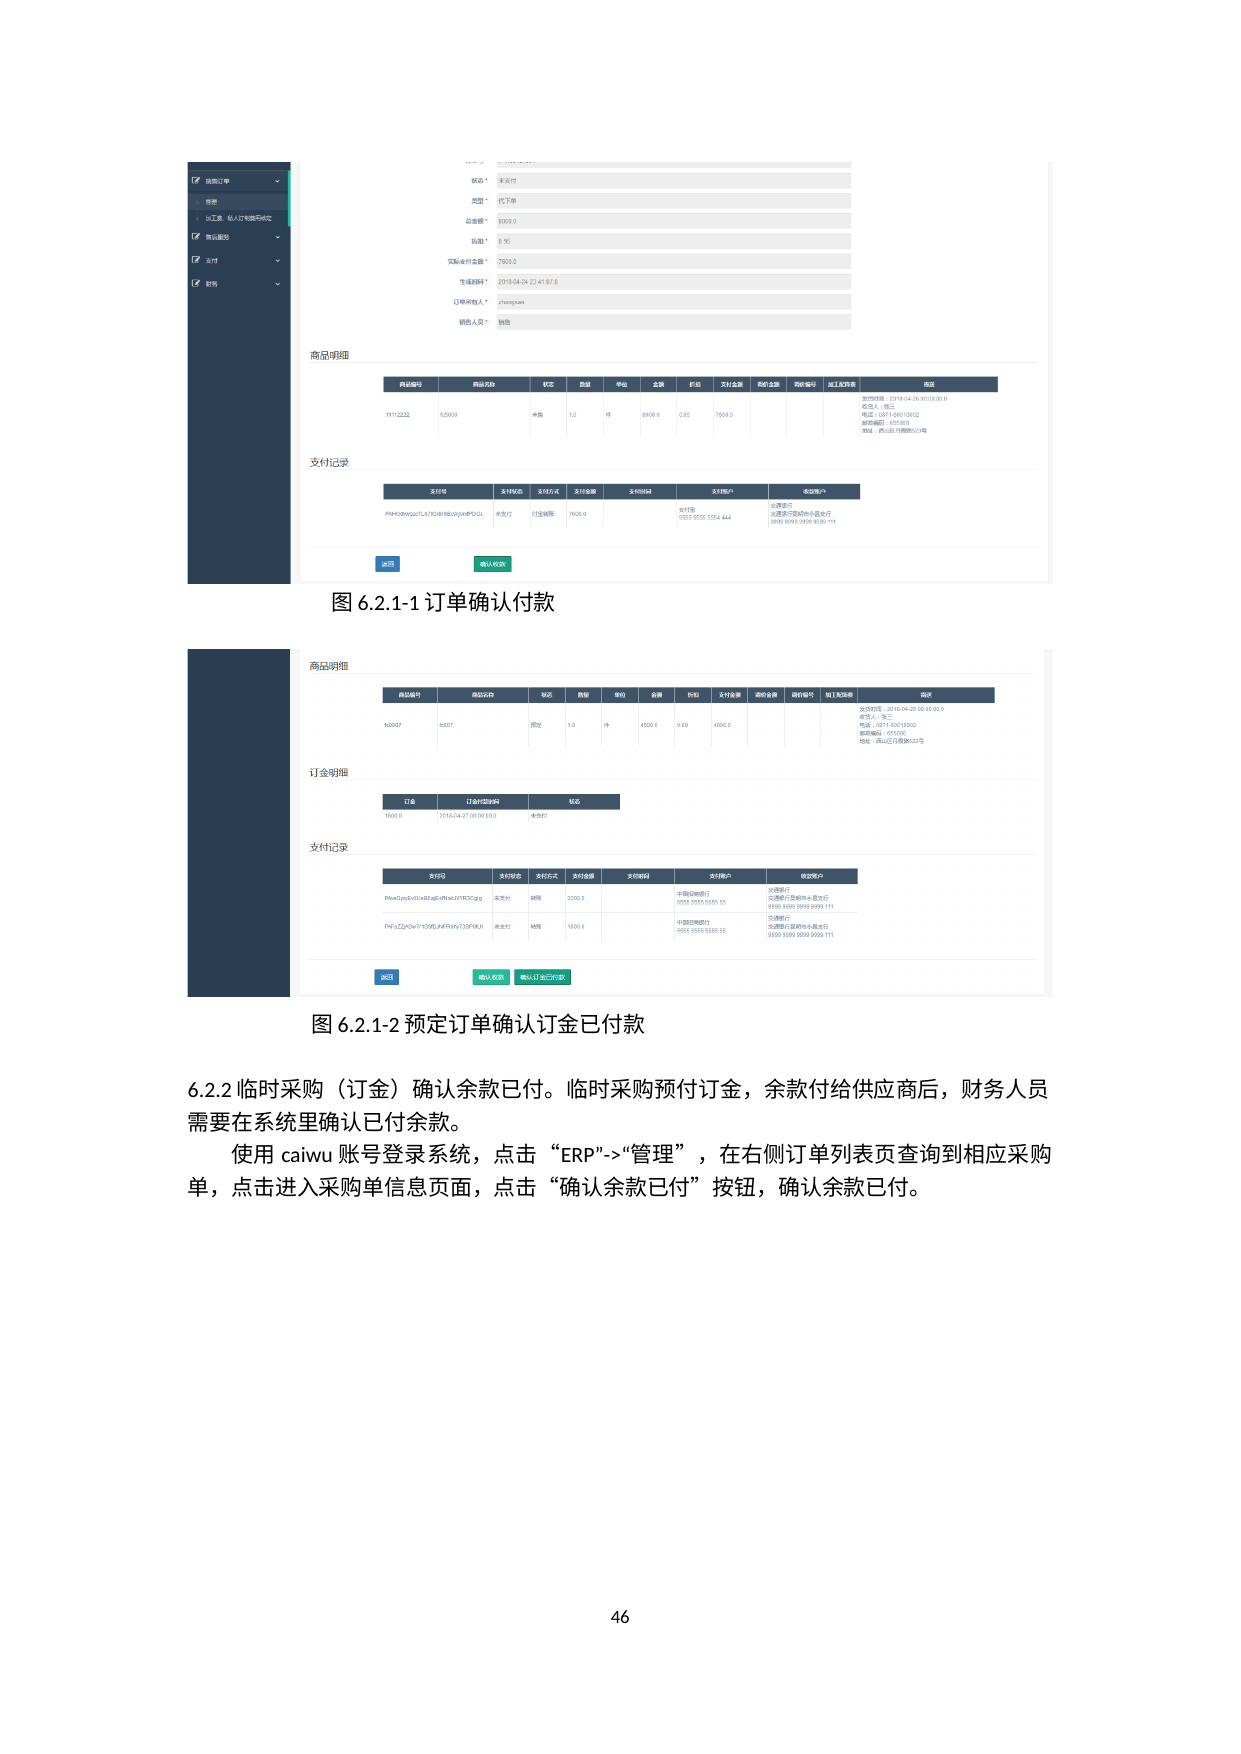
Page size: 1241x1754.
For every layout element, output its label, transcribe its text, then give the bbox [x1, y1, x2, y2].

text 图6.2.1-1 订单确认付款 [187, 584, 1053, 617]
text 6.2.2临时采购（订金）确认余款已付。临时采购预付订金，余款付给供应商后，财务人员需要在系统里确认已付余款。 [187, 1072, 1053, 1137]
text 图6.2.1-2 预定订单确认订金已付款 [187, 1007, 1053, 1039]
picture [187, 162, 1053, 584]
text 使用 caiwu 账号登录系统，点击“ERP”->“管理”，在右侧订单列表页查询到相应采购单，点击进入采购单信息页面，点击“确认余款已付”按钮，确认余款已付。 [187, 1137, 1053, 1202]
picture [187, 649, 1053, 997]
